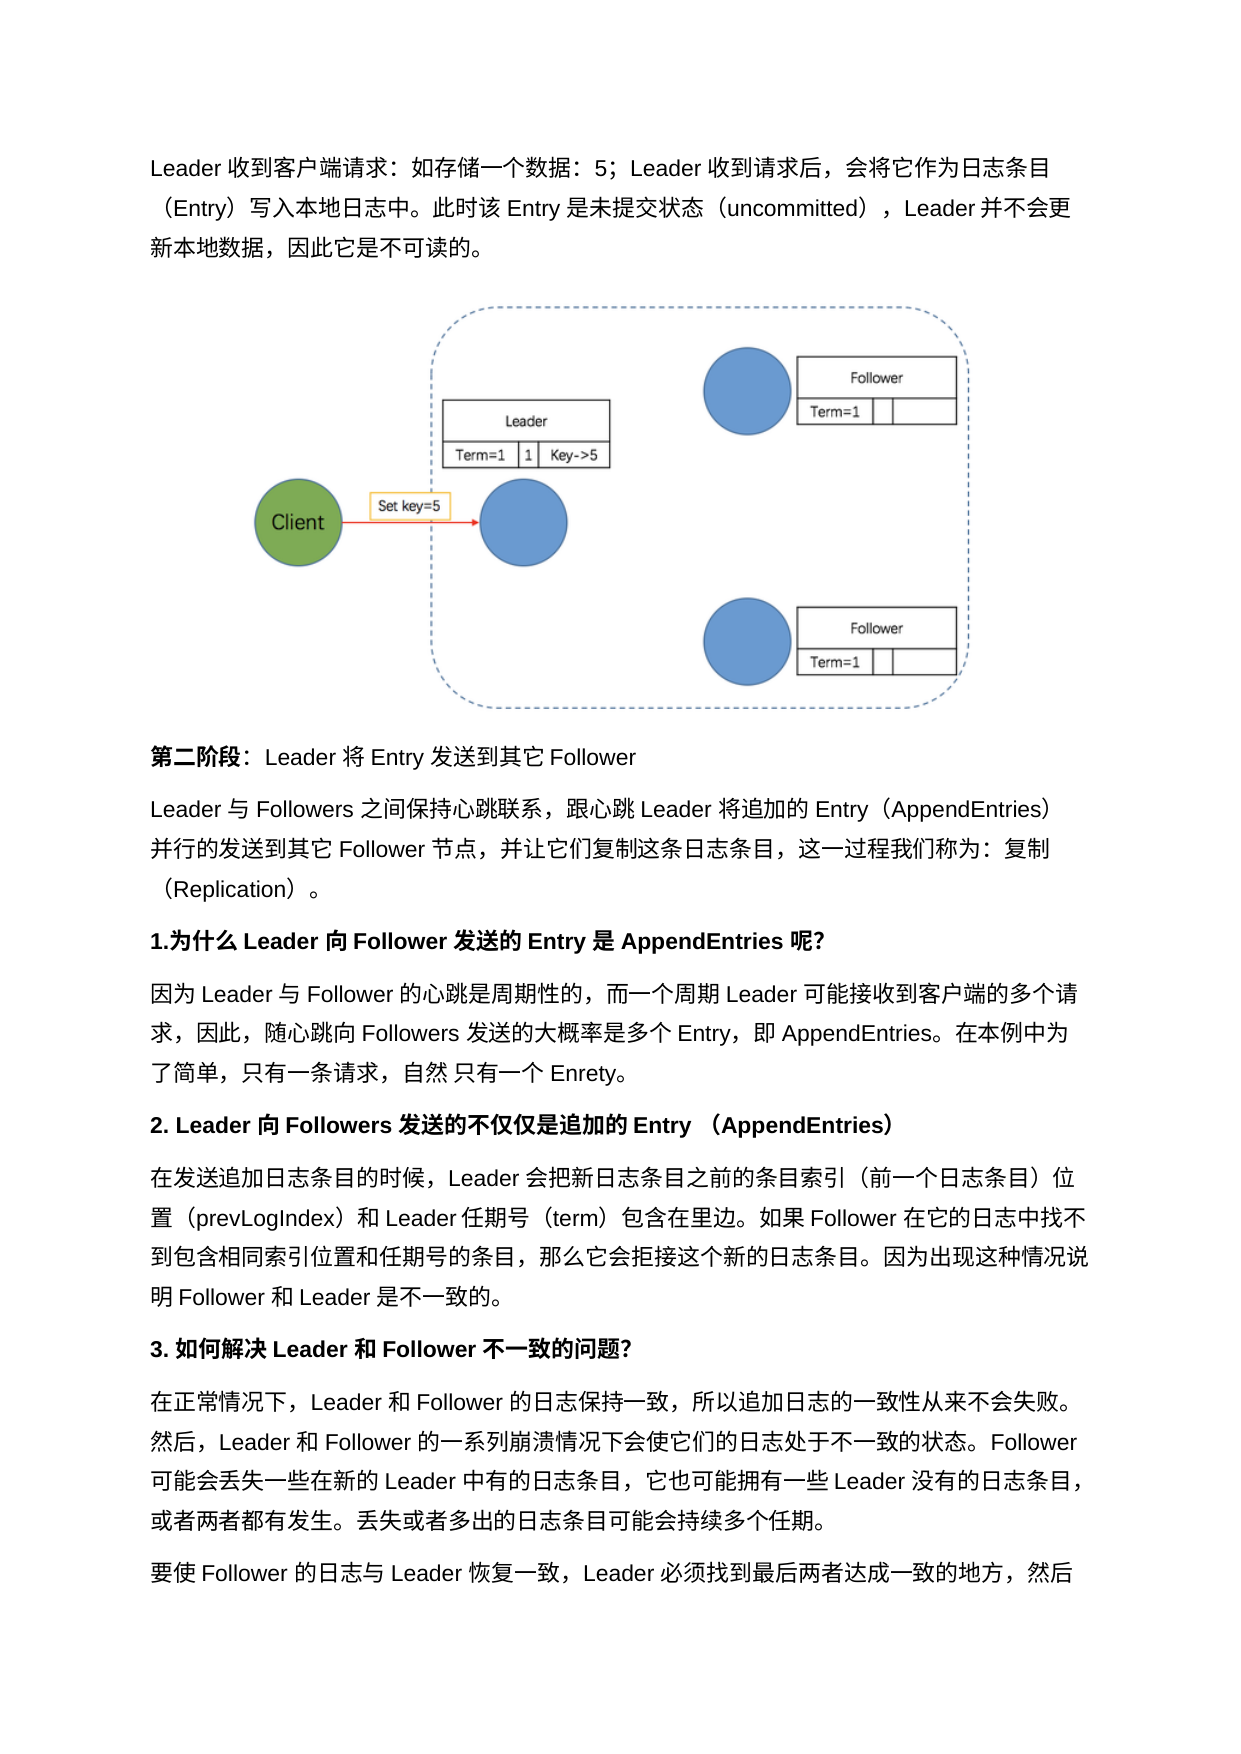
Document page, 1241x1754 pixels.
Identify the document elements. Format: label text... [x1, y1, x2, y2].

text 在发送追加日志条目的时候，Leader 会把新日志条目之前的条目索引（前一个日志条目）位置（prevLogIndex）和Leader任期号（term）包含在里边。如果 Follower 在它的日志中找不到包含相同索引位置和任期号的条目，那么它会拒接这个新的日志条目。因为出现这种情况说明 Follower 和 Leader 是不一致的。 [150, 1159, 1090, 1312]
text 2. Leader 向 Followers 发送的不仅仅是追加的 Entry （AppendEntries） [150, 1107, 1090, 1141]
text 1.为什么 Leader 向 Follower 发送的 Entry 是 AppendEntries 呢？ [150, 923, 1090, 956]
text 因为 Leader 与 Follower 的心跳是周期性的，而一个周期 Leader 可能接收到客户端的多个请求，因此，随心跳向 Followers 发送的大概率是多个 Entry，即 AppendEntries。在本例中为了简单，只有一条请求，自然 只有一个 Enrety。 [150, 975, 1090, 1088]
text Leader 与 Followers 之间保持心跳联系，跟心跳 Leader 将追加的 Entry（AppendEntries） 并行的发送到其它 Follower 节点，并让它们复制这条日志条目，这一过程我们称为：复制（Replication）。 [150, 791, 1090, 904]
text 第二阶段：Leader 将 Entry 发送到其它Follower [150, 739, 1090, 772]
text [150, 1555, 1090, 1588]
picture [188, 281, 1052, 721]
text 3. 如何解决 Leader 和 Follower 不一致的问题？ [150, 1331, 1090, 1364]
text Leader 收到客户端请求：如存储一个数据：5；Leader 收到请求后，会将它作为日志条目（Entry）写入本地日志中。此时该 Entry 是未提交状态（uncommitted），Leader并不会更新本地数据，因此它是不可读的。 [150, 150, 1090, 263]
text 在正常情况下，Leader 和 Follower 的日志保持一致，所以追加日志的一致性从来不会失败。然后，Leader 和 Follower 的一系列崩溃情况下会使它们的日志处于不一致的状态。Follower 可能会丢失一些在新的 Leader 中有的日志条目，它也可能拥有一些 Leader 没有的日志条目，或者两者都有发生。丢失或者多出的日志条目可能会持续多个任期。 [150, 1383, 1090, 1536]
